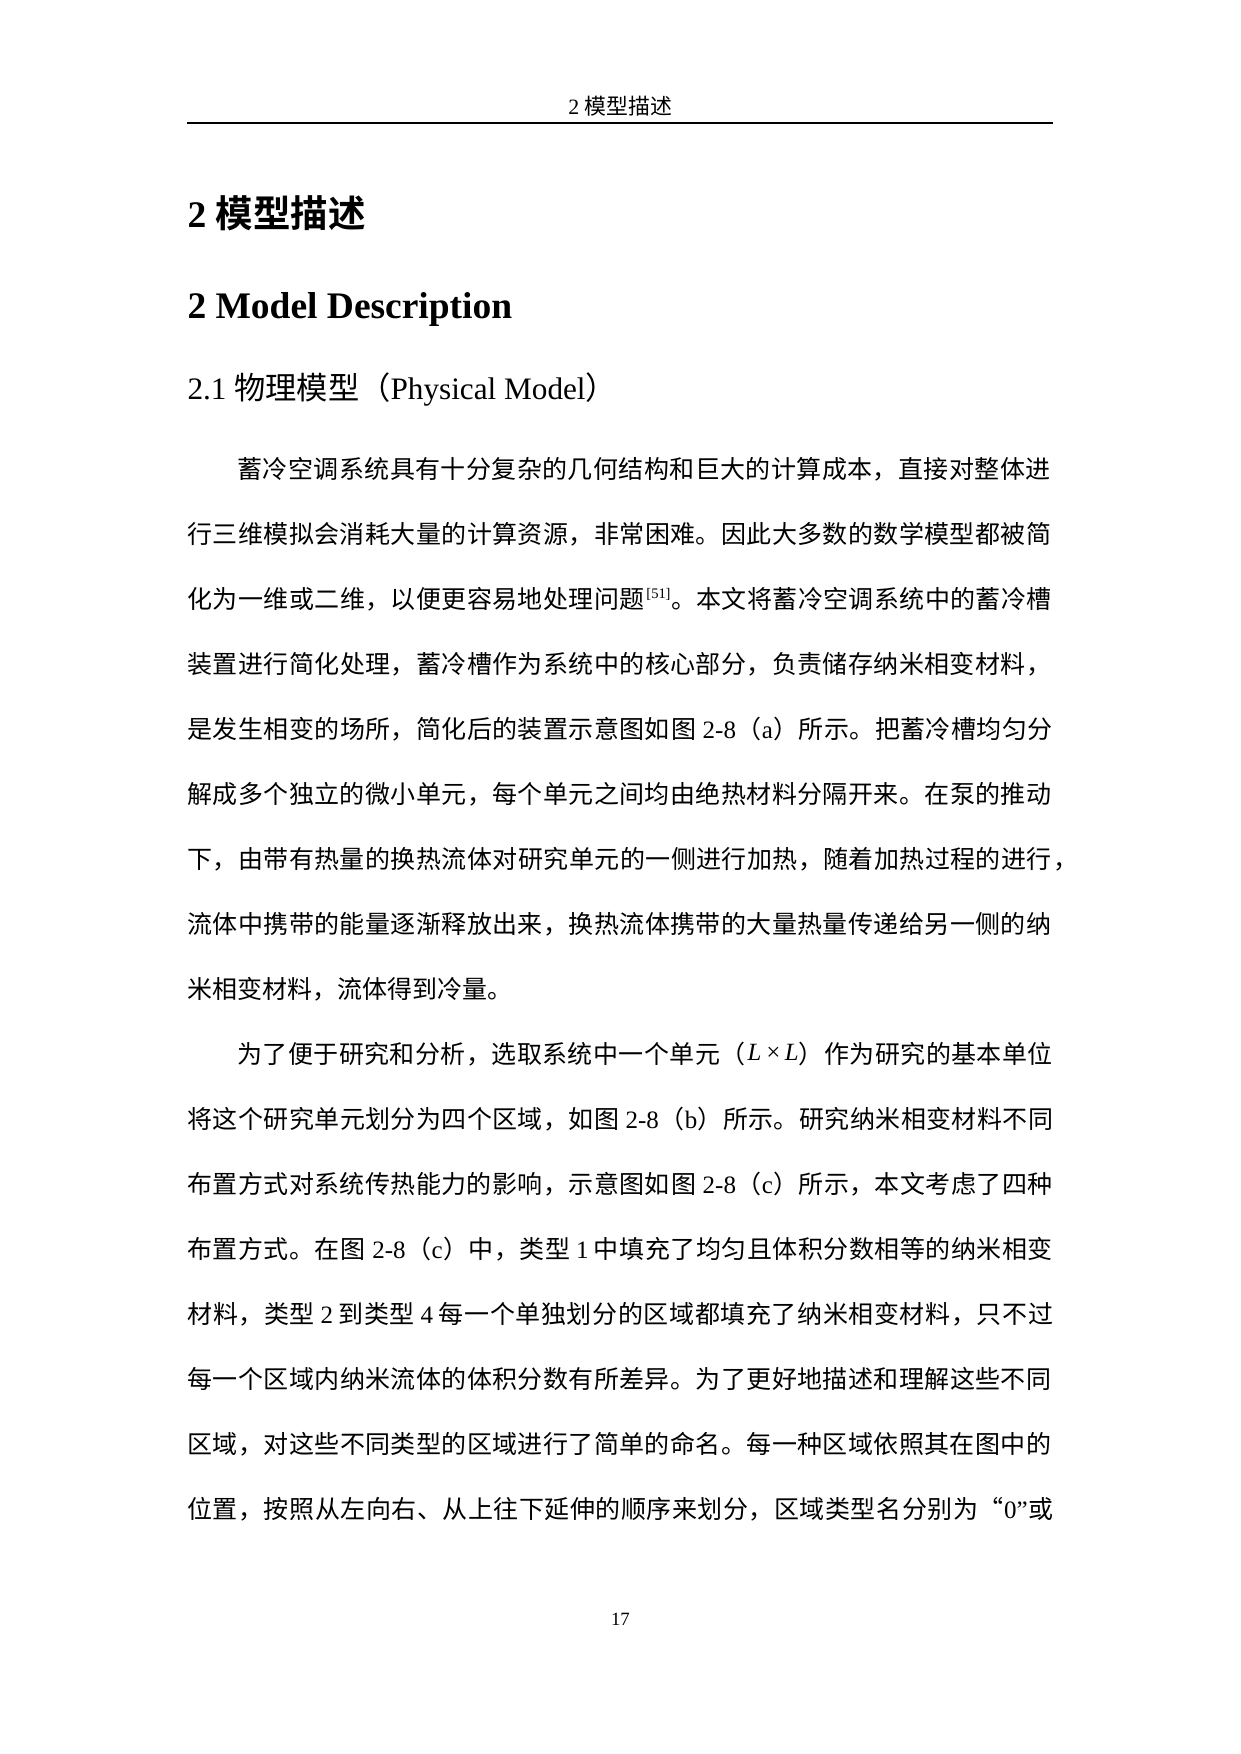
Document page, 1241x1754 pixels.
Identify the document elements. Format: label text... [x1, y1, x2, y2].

subtitle 物理模型（Physical Model） [187, 354, 1053, 419]
subtitle 模型描述 [187, 178, 1053, 243]
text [187, 1020, 1053, 1540]
text 2 Model Description [187, 272, 1053, 337]
